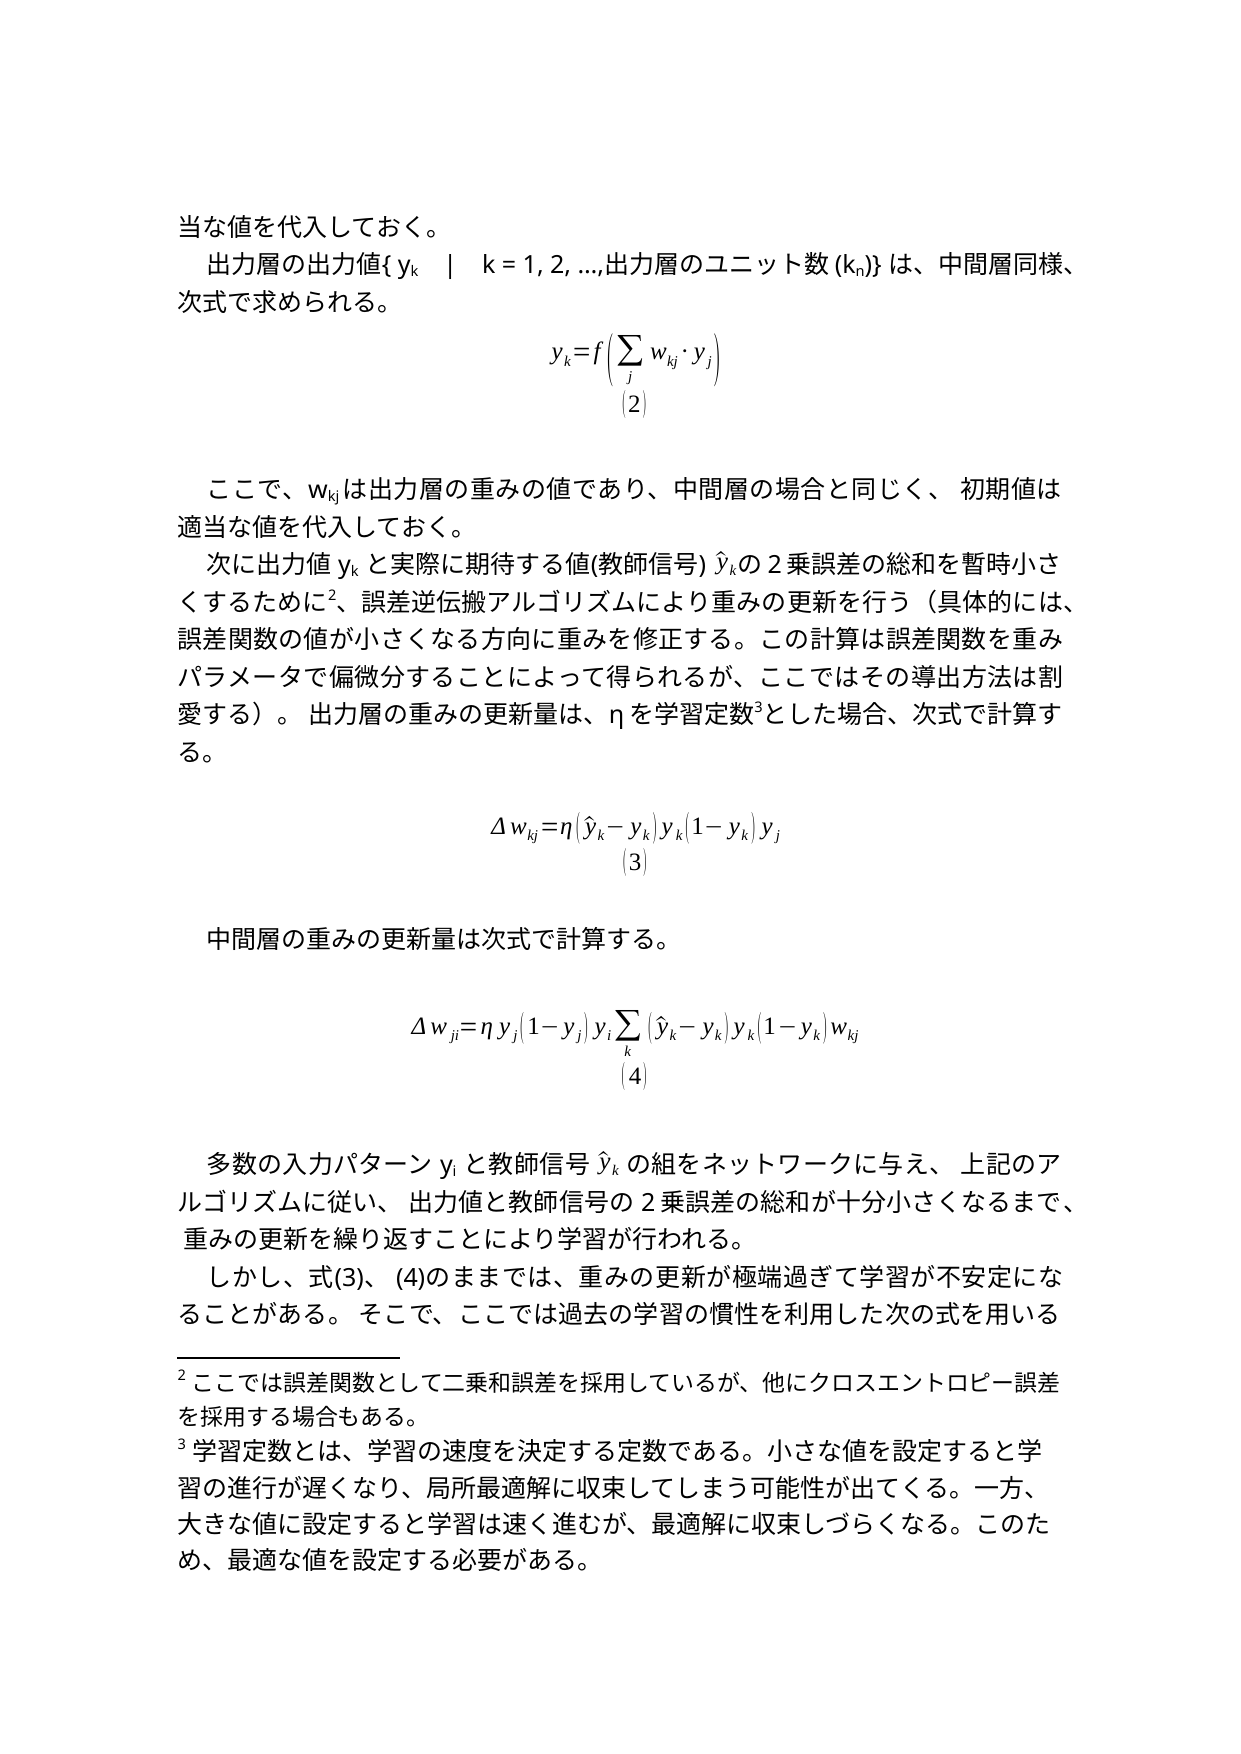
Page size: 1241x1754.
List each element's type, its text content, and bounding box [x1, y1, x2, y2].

text ここで、wkjは出力層の重みの値であり、中間層の場合と同じく、 初期値は適当な値を代入しておく。 [177, 469, 1063, 544]
text 次に出力値 yk と実際に期待する値(教師信号) の2乗誤差の総和を暫時小さくするために、誤差逆伝搬アルゴリズムにより重みの更新を行う（具体的には、誤差関数の値が小さくなる方向に重みを修正する。この計算は誤差関数を重みパラメータで偏微分することによって得られるが、ここではその導出方法は割愛する）。 出力層の重みの更新量は、ηを学習定数とした場合、次式で計算する。 [177, 544, 1063, 769]
text 出力層の出力値{ yk | k = 1, 2, …,出力層のユニット数 (kn)} は、中間層同様、次式で求められる。 [177, 244, 1063, 319]
text 中間層の重みの更新量は次式で計算する。 [177, 919, 1063, 957]
text 多数の入力パターン yi と教師信号 の組をネットワークに与え、 上記のアルゴリズムに従い、 出力値と教師信号の2乗誤差の総和が十分小さくなるまで、 重みの更新を繰り返すことにより学習が行われる。 [177, 1144, 1063, 1257]
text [177, 207, 1063, 244]
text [177, 1257, 1063, 1332]
